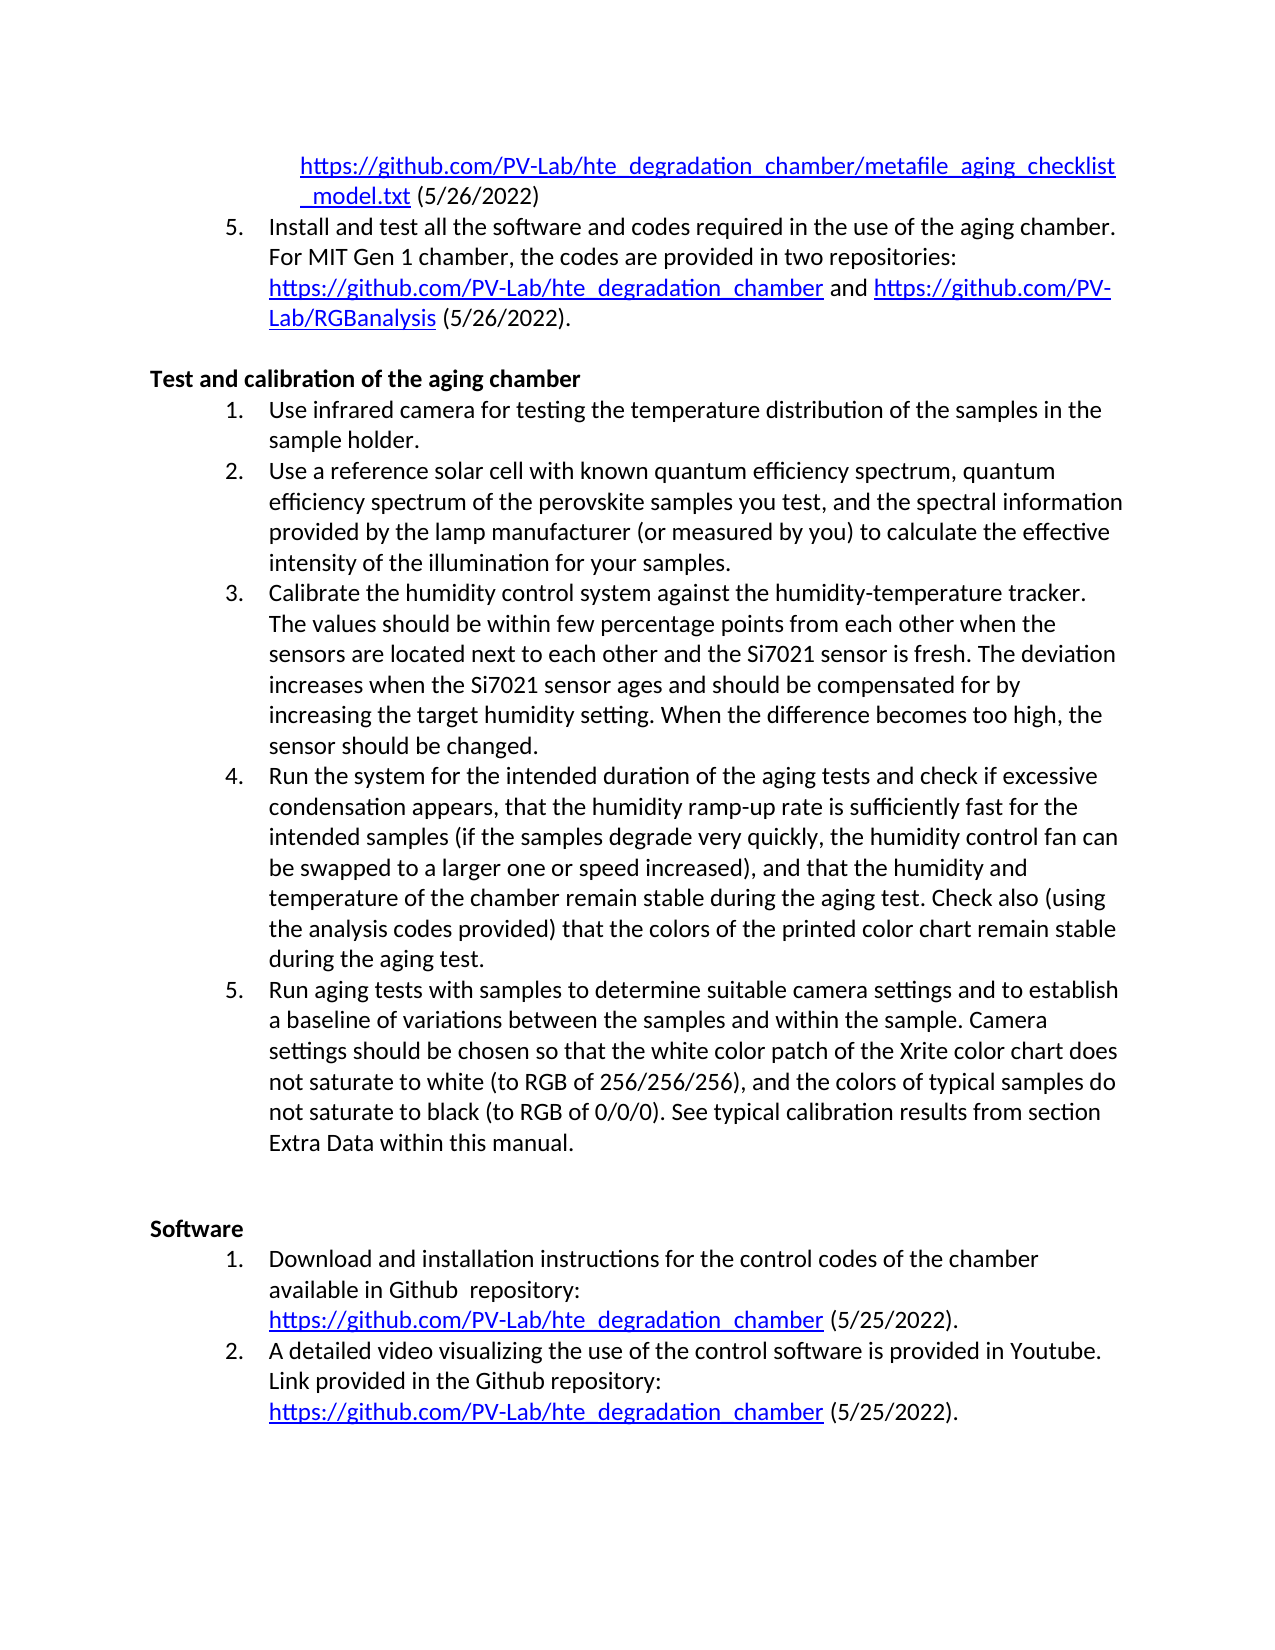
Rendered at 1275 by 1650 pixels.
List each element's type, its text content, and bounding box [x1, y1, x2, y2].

list Download and installation instructions for the control codes of the chamber available in Github repository: https://github.com/PV-Lab/hte_degradation_chamber (5/25/2022). [225, 1243, 1125, 1335]
text Test and calibration of the aging chamber [150, 364, 1125, 394]
list Calibrate the humidity control system against the humidity-temperature tracker. The values should be within few percentage points from each other when the sensors are located next to each other and the Si7021 sensor is fresh. The deviation increases when the Si7021 sensor ages and should be compensated for by increasing the target humidity setting. When the difference becomes too high, the sensor should be changed. [225, 577, 1125, 760]
list Use infrared camera for testing the temperature distribution of the samples in the sample holder. [225, 394, 1125, 455]
list Run aging tests with samples to determine suitable camera settings and to establish a baseline of variations between the samples and within the sample. Camera settings should be chosen so that the white color patch of the Xrite color chart does not saturate to white (to RGB of 256/256/256), and the colors of typical samples do not saturate to black (to RGB of 0/0/0). See typical calibration results from section Extra Data within this manual. [225, 974, 1125, 1157]
text Software [150, 1213, 1125, 1243]
list Run the system for the intended duration of the aging tests and check if excessive condensation appears, that the humidity ramp-up rate is sufficiently fast for the intended samples (if the samples degrade very quickly, the humidity control fan can be swapped to a larger one or speed increased), and that the humidity and temperature of the chamber remain stable during the aging test. Check also (using the analysis codes provided) that the colors of the printed color chart remain stable during the aging test. [225, 760, 1125, 974]
list A detailed video visualizing the use of the control software is provided in Youtube. Link provided in the Github repository: https://github.com/PV-Lab/hte_degradation_chamber (5/25/2022). [225, 1335, 1125, 1426]
list Install and test all the software and codes required in the use of the aging chamber. For MIT Gen 1 chamber, the codes are provided in two repositories: https://github.com/PV-Lab/hte_degradation_chamber and https://github.com/PV-Lab/RGBanalysis (5/26/2022). [225, 211, 1125, 333]
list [262, 150, 1125, 211]
list Use a reference solar cell with known quantum efficiency spectrum, quantum efficiency spectrum of the perovskite samples you test, and the spectral information provided by the lamp manufacturer (or measured by you) to calculate the effective intensity of the illumination for your samples. [225, 455, 1125, 577]
